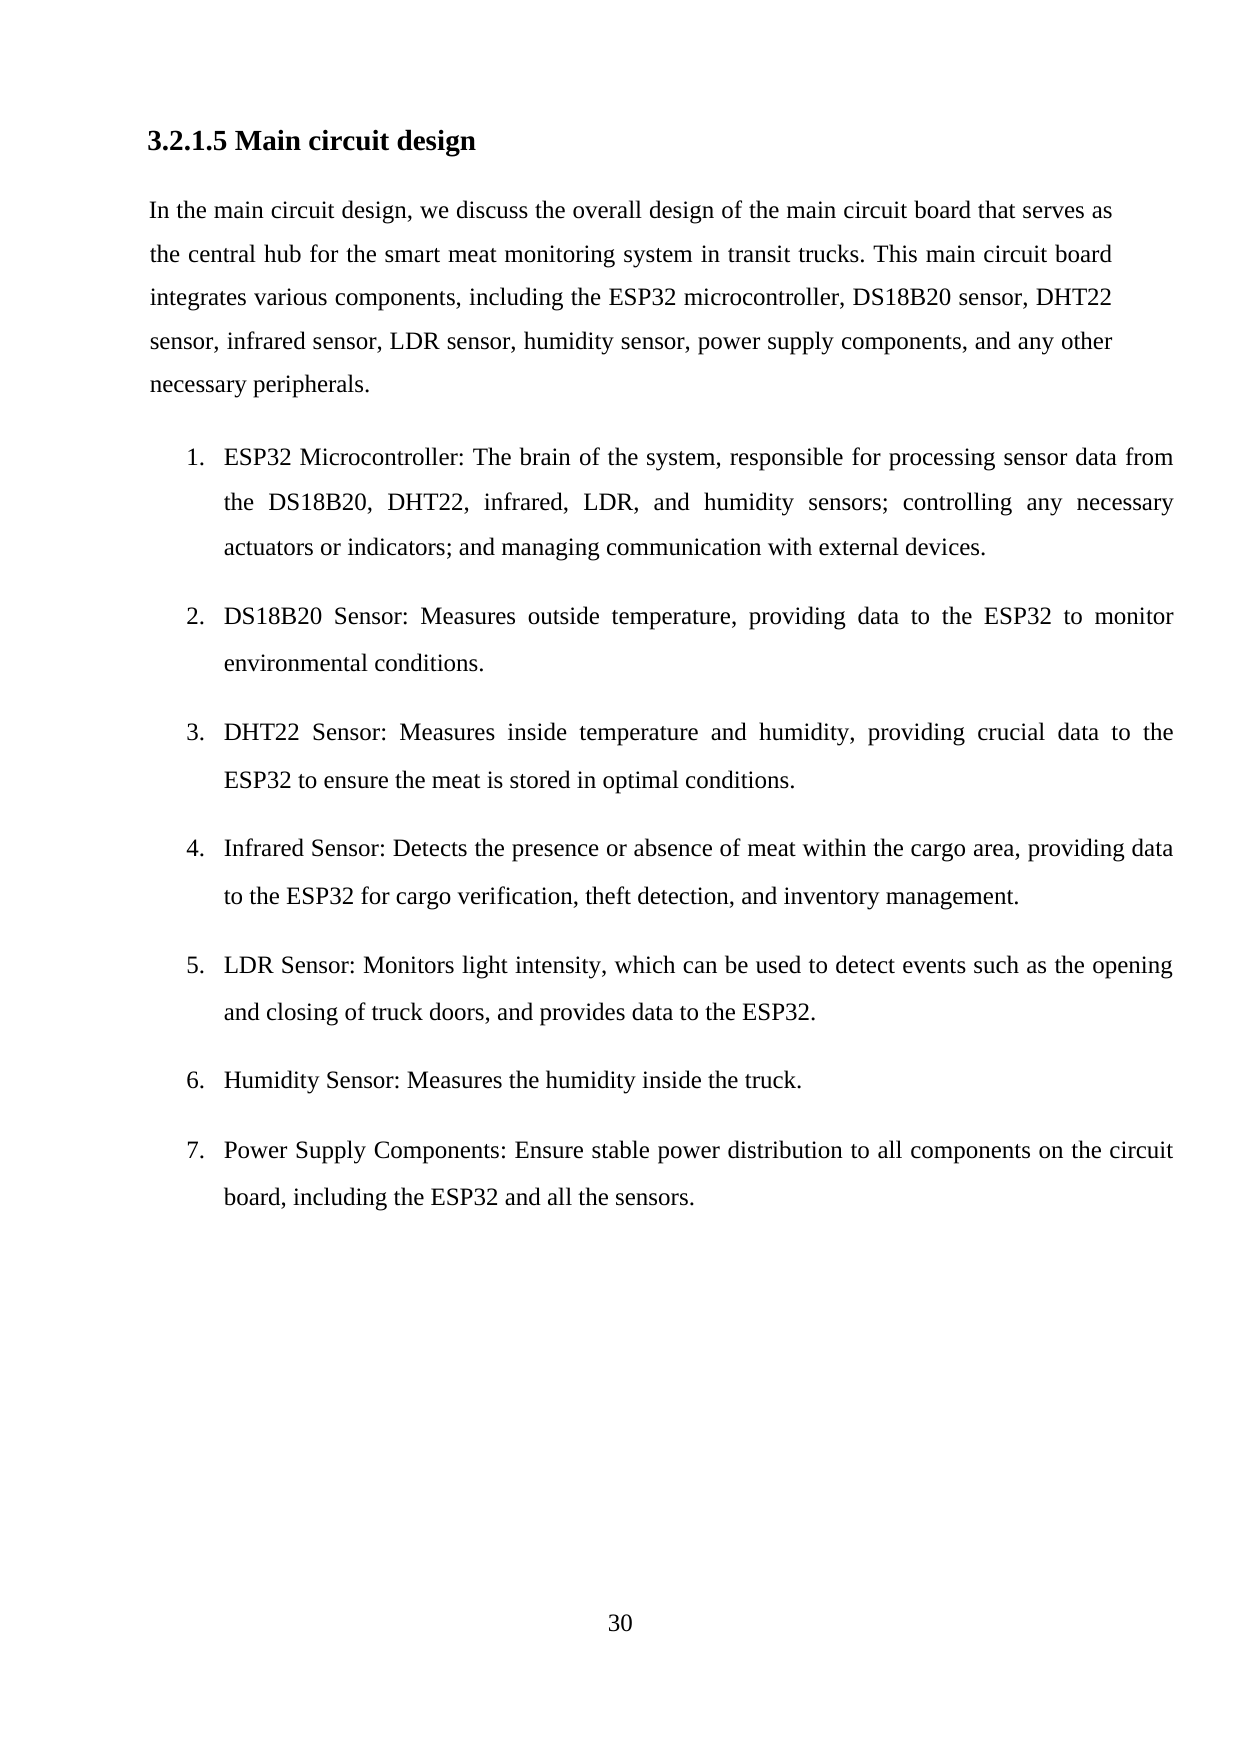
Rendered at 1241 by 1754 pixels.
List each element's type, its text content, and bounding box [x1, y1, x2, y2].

list ESP32 Microcontroller: The brain of the system, responsible for processing sensor data from the DS18B20, DHT22, infrared, LDR, and humidity sensors; controlling any necessary actuators or indicators; and managing communication with external devices. [186, 442, 1175, 561]
text In the main circuit design, we discuss the overall design of the main circuit board that serves as the central hub for the smart meat monitoring system in transit trucks. This main circuit board integrates various components, including the ESP32 microcontroller, DS18B20 sensor, DHT22 sensor, infrared sensor, LDR sensor, humidity sensor, power supply components, and any other necessary peripherals. [148, 195, 1114, 398]
list LDR Sensor: Monitors light intensity, which can be used to detect events such as the opening and closing of truck doors, and provides data to the ESP32. [186, 950, 1175, 1026]
list Infrared Sensor: Detects the presence or absence of meat within the cargo area, providing data to the ESP32 for cargo verification, theft detection, and inventory management. [186, 833, 1175, 910]
list DHT22 Sensor: Measures inside temperature and humidity, providing crucial data to the ESP32 to ensure the meat is stored in optimal conditions. [186, 717, 1175, 793]
list Humidity Sensor: Measures the humidity inside the truck. [186, 1066, 1175, 1094]
subtitle 3.2.1.5 Main circuit design [147, 123, 1096, 156]
list Power Supply Components: Ensure stable power distribution to all components on the circuit board, including the ESP32 and all the sensors. [186, 1135, 1175, 1211]
list DS18B20 Sensor: Measures outside temperature, providing data to the ESP32 to monitor environmental conditions. [186, 601, 1175, 677]
